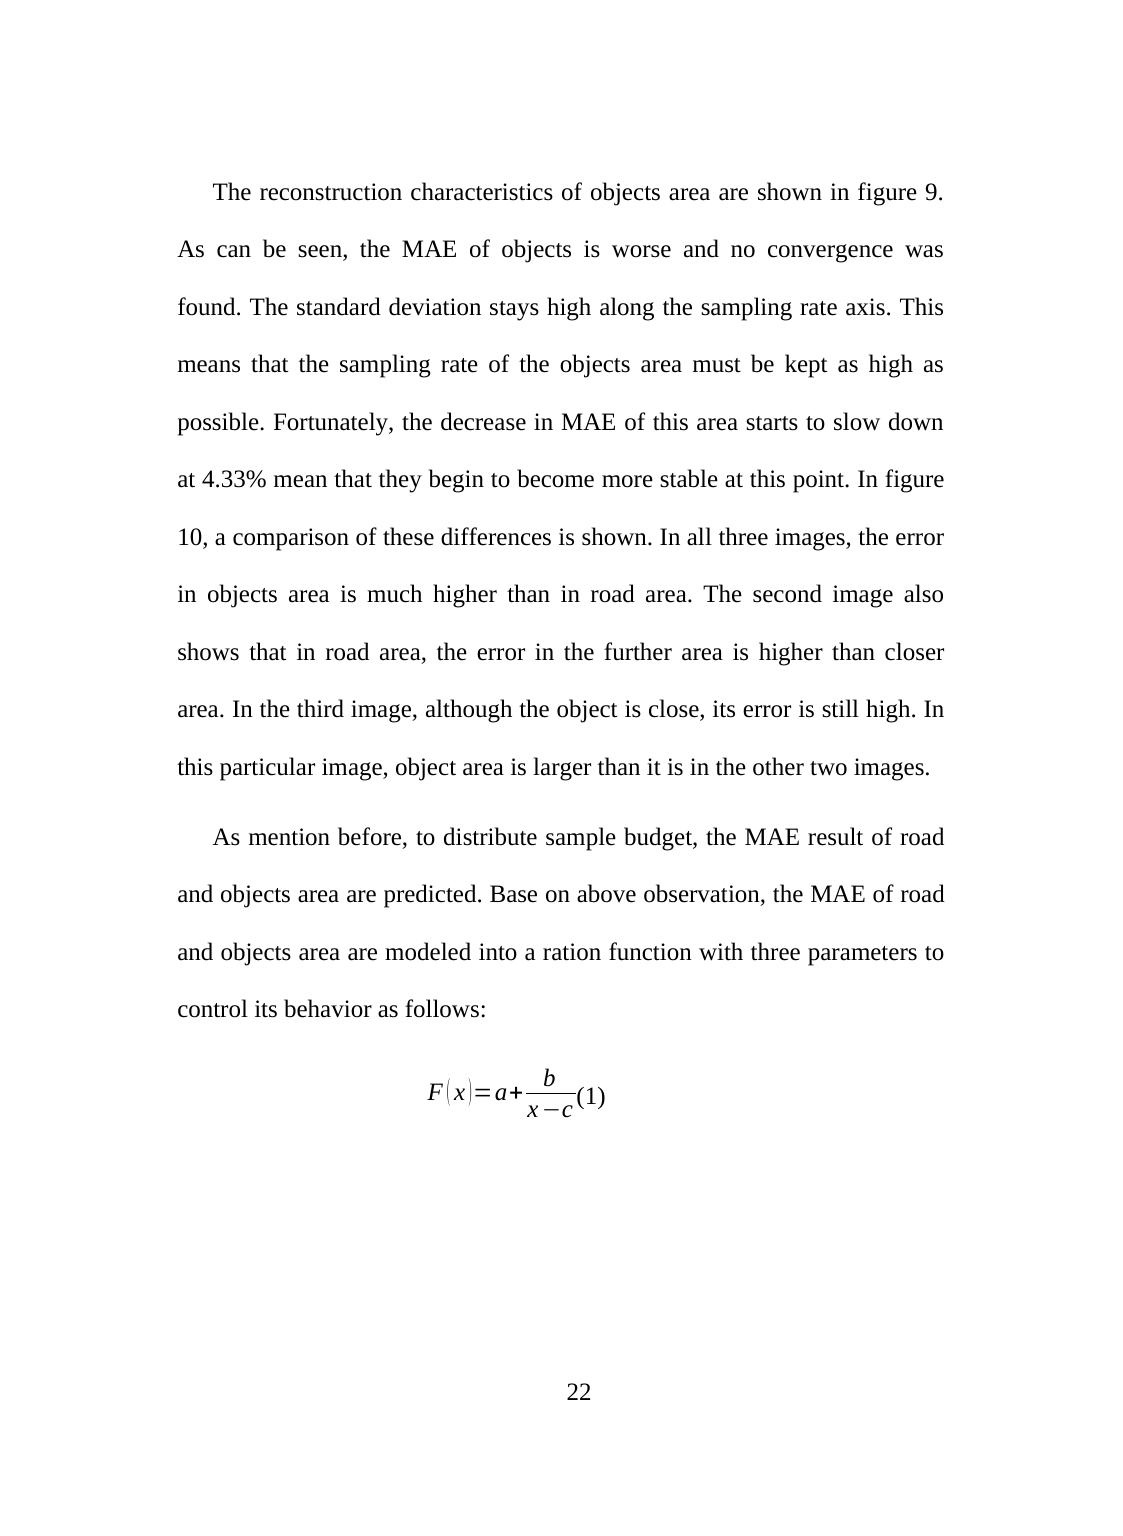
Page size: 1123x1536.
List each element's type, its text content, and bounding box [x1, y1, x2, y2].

text (1) [177, 1064, 945, 1123]
text As mention before, to distribute sample budget, the MAE result of road and objects area are predicted. Base on above observation, the MAE of road and objects area are modeled into a ration function with three parameters to control its behavior as follows: [177, 822, 945, 1023]
text The reconstruction characteristics of objects area are shown in figure 9. As can be seen, the MAE of objects is worse and no convergence was found. The standard deviation stays high along the sampling rate axis. This means that the sampling rate of the objects area must be kept as high as possible. Fortunately, the decrease in MAE of this area starts to slow down at 4.33% mean that they begin to become more stable at this point. In figure 10, a comparison of these differences is shown. In all three images, the error in objects area is much higher than in road area. The second image also shows that in road area, the error in the further area is higher than closer area. In the third image, although the object is close, its error is still high. In this particular image, object area is larger than it is in the other two images. [177, 177, 945, 781]
